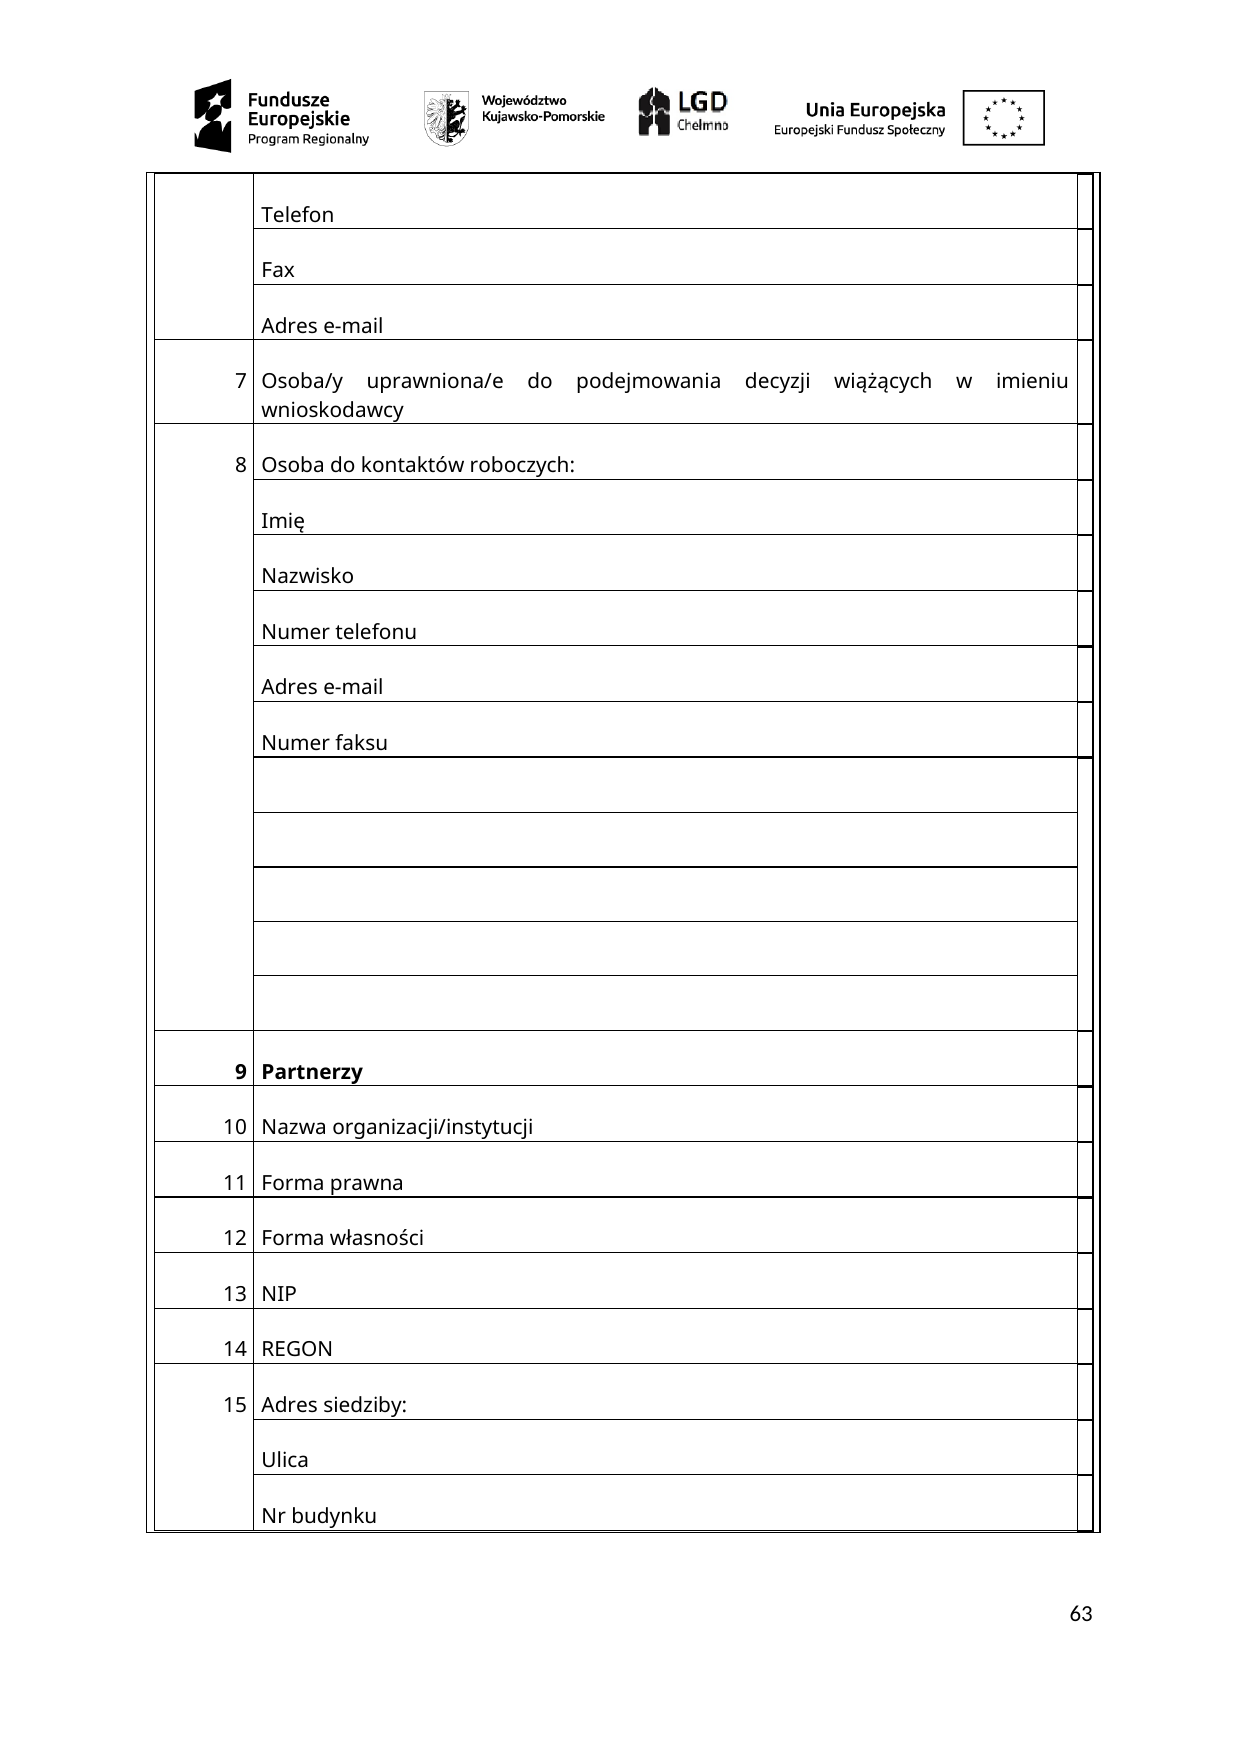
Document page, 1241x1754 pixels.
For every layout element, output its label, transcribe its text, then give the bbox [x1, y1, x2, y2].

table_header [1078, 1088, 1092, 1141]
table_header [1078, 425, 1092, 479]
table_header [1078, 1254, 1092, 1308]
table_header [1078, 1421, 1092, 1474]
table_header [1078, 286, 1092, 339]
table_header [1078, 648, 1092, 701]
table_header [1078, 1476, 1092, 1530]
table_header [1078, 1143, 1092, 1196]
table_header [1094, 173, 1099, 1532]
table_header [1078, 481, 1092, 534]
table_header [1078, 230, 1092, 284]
picture [176, 60, 1064, 172]
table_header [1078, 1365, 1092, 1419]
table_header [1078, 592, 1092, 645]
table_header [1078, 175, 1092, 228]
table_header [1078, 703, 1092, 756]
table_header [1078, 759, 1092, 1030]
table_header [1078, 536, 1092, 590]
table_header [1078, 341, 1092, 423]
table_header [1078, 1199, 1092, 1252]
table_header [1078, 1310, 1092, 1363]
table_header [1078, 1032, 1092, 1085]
